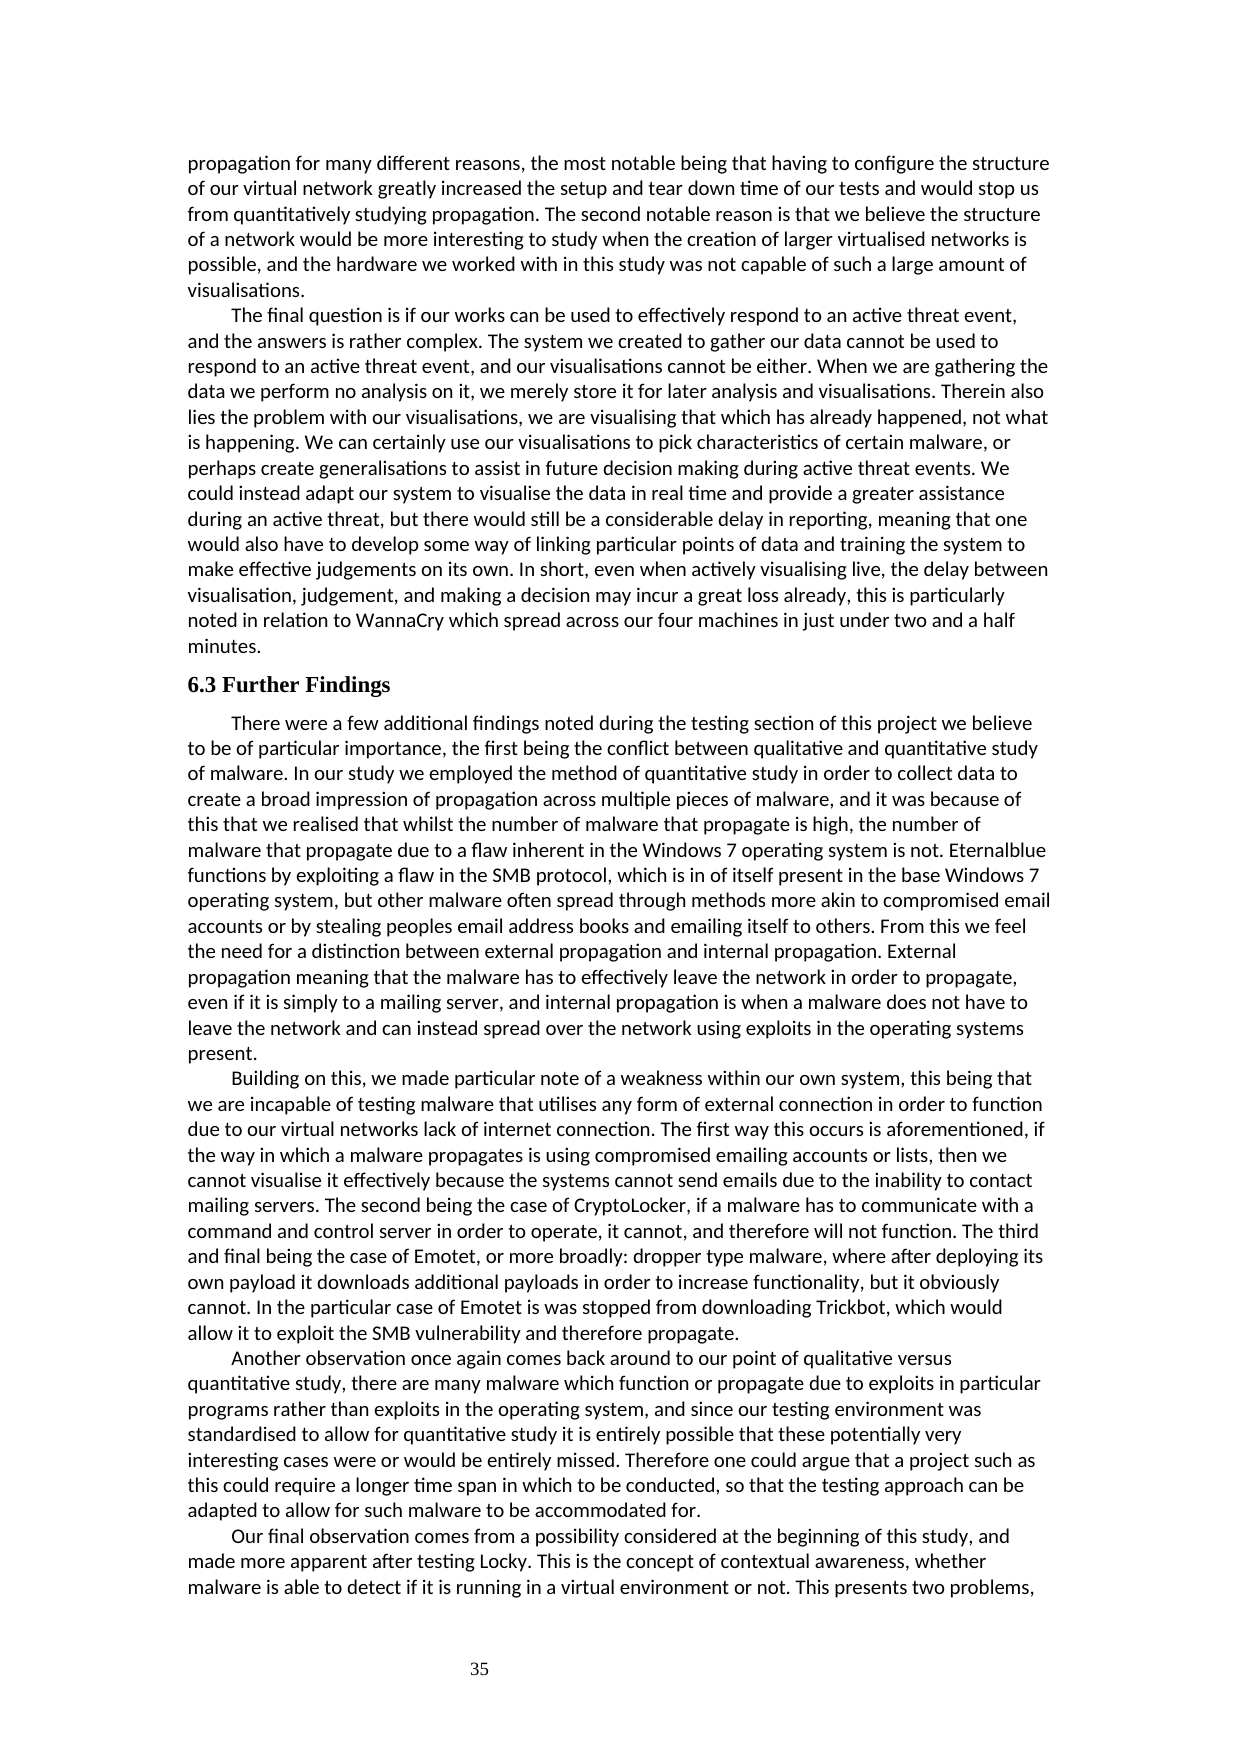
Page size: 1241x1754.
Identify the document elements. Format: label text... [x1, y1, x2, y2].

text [187, 150, 1053, 302]
text Building on this, we made particular note of a weakness within our own system, this being that we are incapable of testing malware that utilises any form of external connection in order to function due to our virtual networks lack of internet connection. The first way this occurs is aforementioned, if the way in which a malware propagates is using compromised emailing accounts or lists, then we cannot visualise it effectively because the systems cannot send emails due to the inability to contact mailing servers. The second being the case of CryptoLocker, if a malware has to communicate with a command and control server in order to operate, it cannot, and therefore will not function. The third and final being the case of Emotet, or more broadly: dropper type malware, where after deploying its own payload it downloads additional payloads in order to increase functionality, but it obviously cannot. In the particular case of Emotet is was stopped from downloading Trickbot, which would allow it to exploit the SMB vulnerability and therefore propagate. [187, 1066, 1053, 1345]
text The final question is if our works can be used to effectively respond to an active threat event, and the answers is rather complex. The system we created to gather our data cannot be used to respond to an active threat event, and our visualisations cannot be either. When we are gathering the data we perform no analysis on it, we merely store it for later analysis and visualisations. Therein also lies the problem with our visualisations, we are visualising that which has already happened, not what is happening. We can certainly use our visualisations to pick characteristics of certain malware, or perhaps create generalisations to assist in future decision making during active threat events. We could instead adapt our system to visualise the data in real time and provide a greater assistance during an active threat, but there would still be a considerable delay in reporting, meaning that one would also have to develop some way of linking particular points of data and training the system to make effective judgements on its own. In short, even when actively visualising live, the delay between visualisation, judgement, and making a decision may incur a great loss already, this is particularly noted in relation to WannaCry which spread across our four machines in just under two and a half minutes. [187, 302, 1053, 658]
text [187, 1523, 1053, 1599]
subtitle 6.3 Further Findings [187, 671, 1053, 697]
text Another observation once again comes back around to our point of qualitative versus quantitative study, there are many malware which function or propagate due to exploits in particular programs rather than exploits in the operating system, and since our testing environment was standardised to allow for quantitative study it is entirely possible that these potentially very interesting cases were or would be entirely missed. Therefore one could argue that a project such as this could require a longer time span in which to be conducted, so that the testing approach can be adapted to allow for such malware to be accommodated for. [187, 1345, 1053, 1523]
text There were a few additional findings noted during the testing section of this project we believe to be of particular importance, the first being the conflict between qualitative and quantitative study of malware. In our study we employed the method of quantitative study in order to collect data to create a broad impression of propagation across multiple pieces of malware, and it was because of this that we realised that whilst the number of malware that propagate is high, the number of malware that propagate due to a flaw inherent in the Windows 7 operating system is not. Eternalblue functions by exploiting a flaw in the SMB protocol, which is in of itself present in the base Windows 7 operating system, but other malware often spread through methods more akin to compromised email accounts or by stealing peoples email address books and emailing itself to others. From this we feel the need for a distinction between external propagation and internal propagation. External propagation meaning that the malware has to effectively leave the network in order to propagate, even if it is simply to a mailing server, and internal propagation is when a malware does not have to leave the network and can instead spread over the network using exploits in the operating systems present. [187, 710, 1053, 1066]
